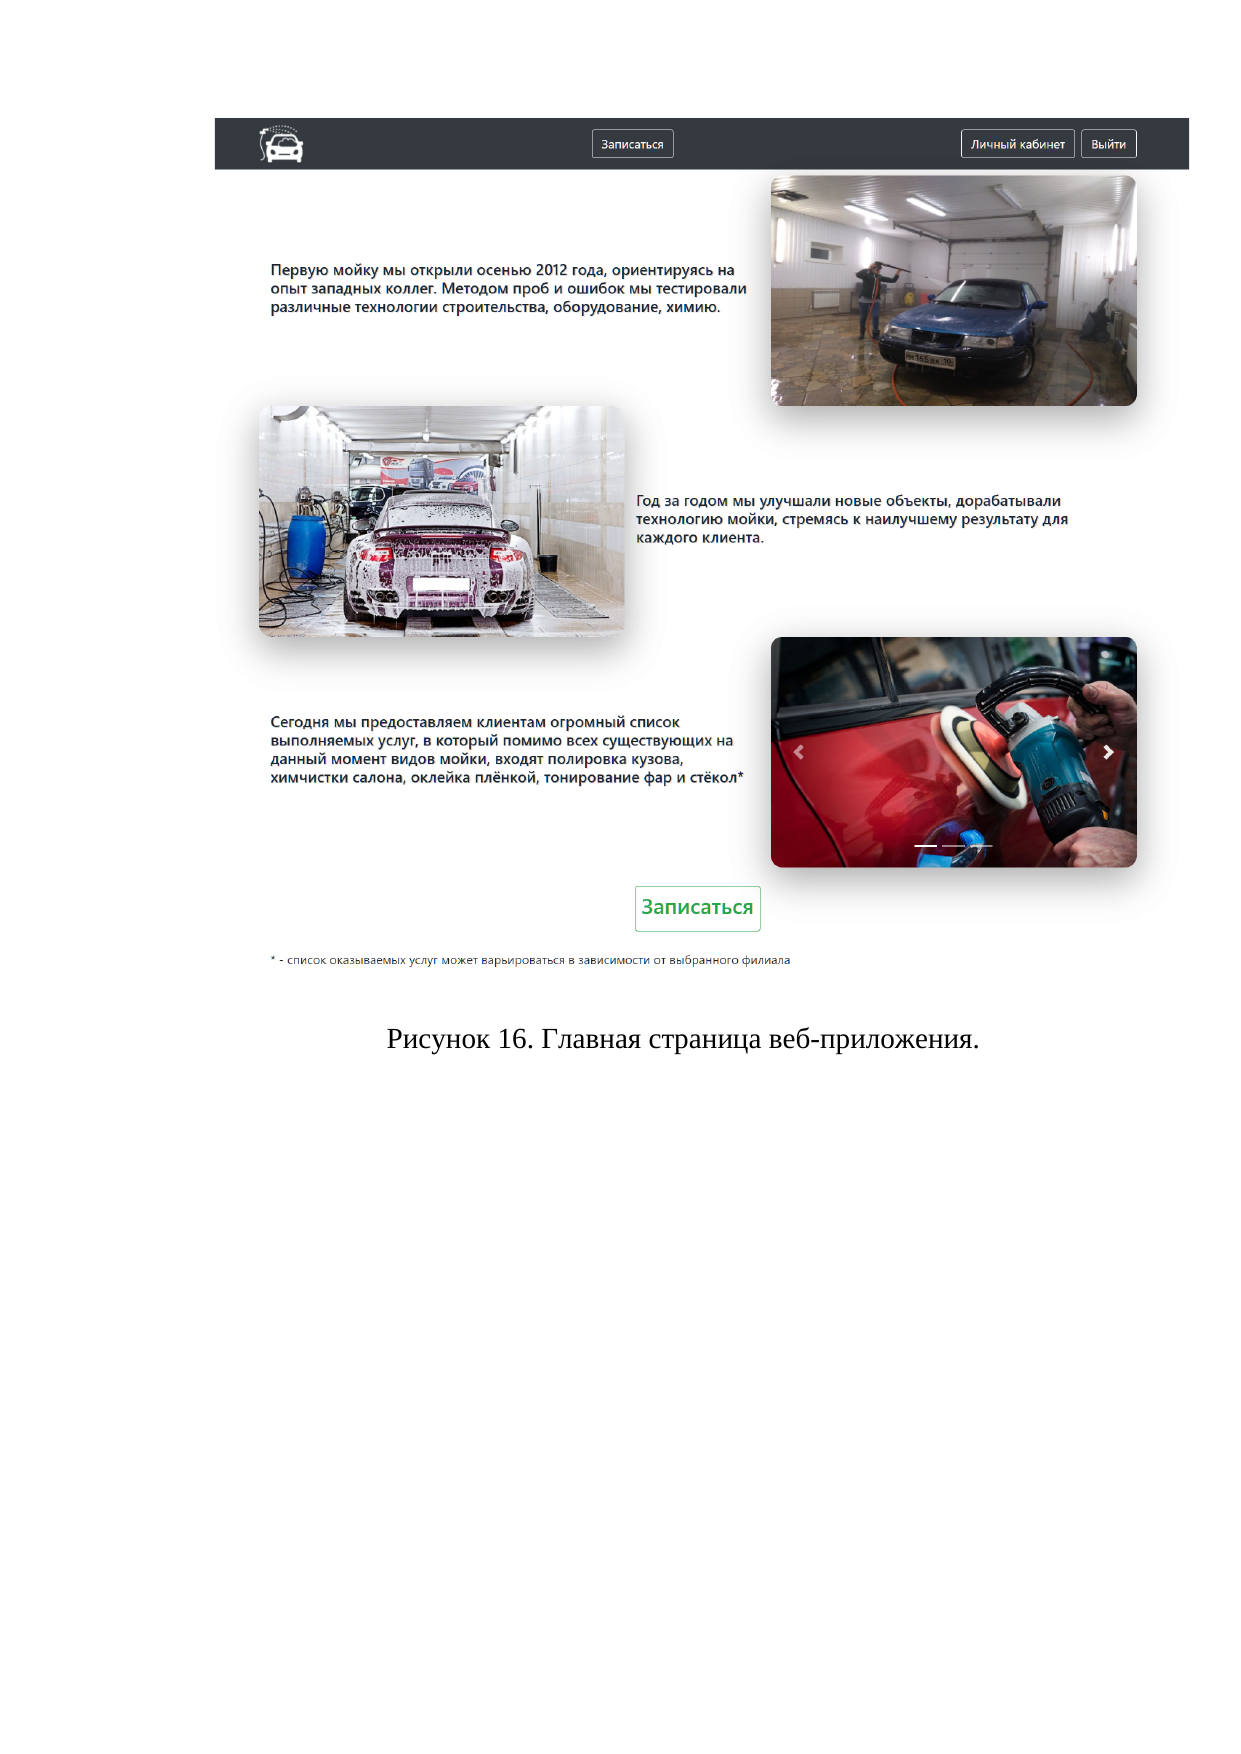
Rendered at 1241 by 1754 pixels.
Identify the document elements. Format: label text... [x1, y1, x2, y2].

text Рисунок 16. Главная страница веб-приложения. [215, 1022, 1152, 1055]
picture [214, 118, 1190, 1003]
